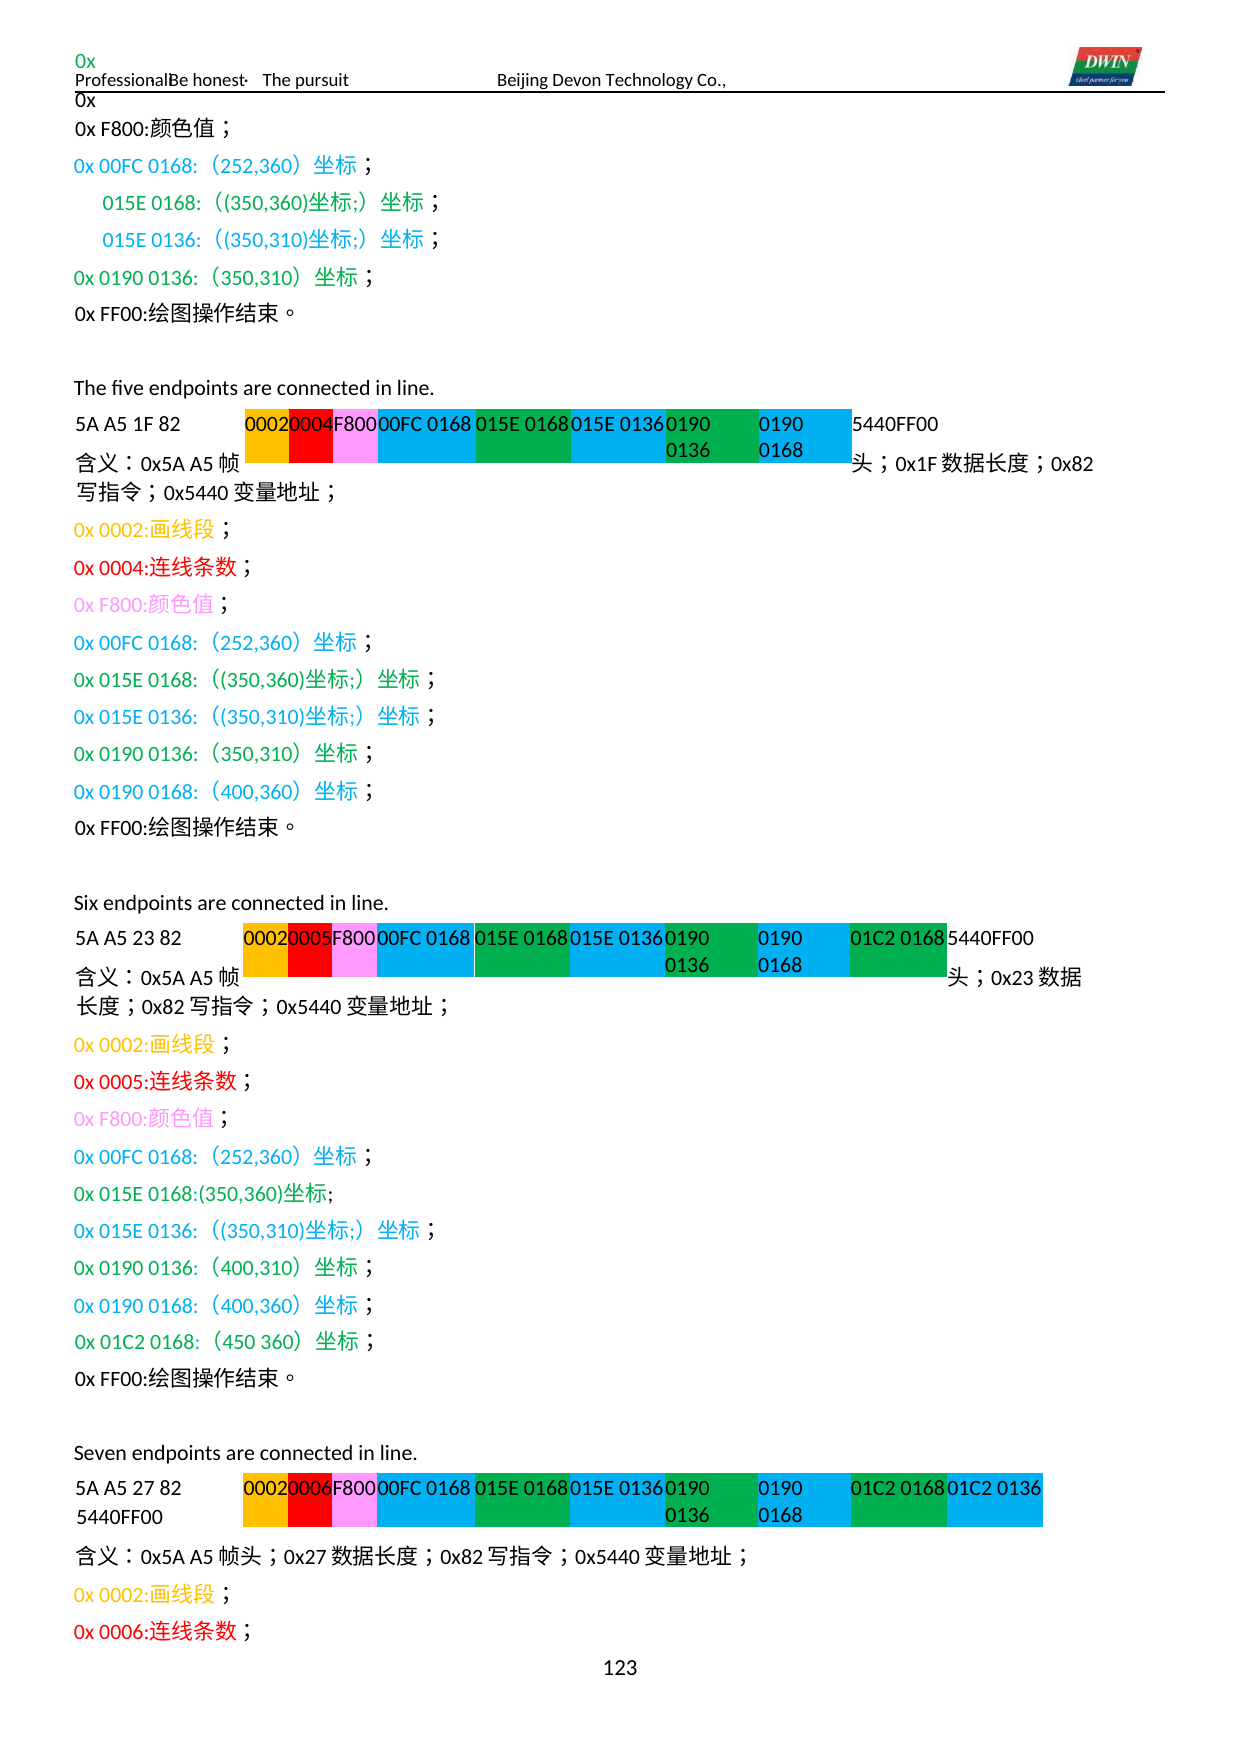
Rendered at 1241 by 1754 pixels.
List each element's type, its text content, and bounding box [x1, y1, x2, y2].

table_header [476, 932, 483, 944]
text 0x 0005:连线条数； [73, 1068, 1095, 1095]
picture [1068, 47, 1142, 86]
text 0x 0190 0168:（400,360）坐标； 0x FF00:绘图操作结束。 [73, 778, 404, 841]
text 5A A5 23 82 5440FF00 [75, 924, 243, 951]
text The five endpoints are connected in line. [73, 374, 1095, 401]
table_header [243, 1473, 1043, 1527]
text 0x 00FC 0168:（252,360）坐标； [73, 152, 1095, 179]
text 5A A5 27 82 5440FF00 [75, 1474, 1095, 1530]
text 0x 015E 0168:（(350,360)坐标;）坐标； [73, 666, 973, 693]
text 5A A5 1F 82 5440FF00 [852, 410, 1095, 437]
text 015E 0168:（(350,360)坐标;）坐标； [102, 189, 973, 216]
text Seven endpoints are connected in line. [73, 1439, 1095, 1465]
text 0x F800:颜色值； [73, 1106, 1095, 1132]
text 含义：0x5A A5帧头；0x1F数据长度；0x82写指令；0x5440变量地址； [75, 450, 1095, 506]
text 0x 0190 0136:（400,310）坐标； [73, 1254, 973, 1281]
text 0x 0190 0136:（350,310）坐标； 0x FF00:绘图操作结束。 [73, 264, 404, 327]
text 0x 0002:画线段； [73, 517, 1095, 543]
text 0x 00FC 0168:（252,360）坐标； [73, 629, 1095, 656]
text 5A A5 1F 82 5440FF00 [75, 410, 245, 437]
text 0x 015E 0168:(350,360)坐标; [73, 1180, 973, 1207]
text 0x F800:颜色值； [73, 591, 1095, 618]
text 0x 0002:画线段； [73, 1031, 1095, 1057]
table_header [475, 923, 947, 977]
text 0x 0004:连线条数； [73, 554, 1095, 581]
text 015E 0136:（(350,310)坐标;）坐标； [102, 227, 1095, 253]
text 0x 0002:画线段； [73, 1581, 1095, 1607]
text Six endpoints are connected in line. [73, 889, 1095, 915]
text 含义：0x5A A5帧头；0x27数据长度；0x82写指令；0x5440变量地址； [75, 1543, 1095, 1570]
text 0x 0190 0136:（350,310）坐标； [73, 741, 973, 767]
text 0x 0006:连线条数； [73, 1618, 1095, 1645]
text 0x 015E 0136:（(350,310)坐标;）坐标； [73, 703, 1095, 730]
text 0x 00FC 0168:（252,360）坐标； [73, 1143, 1095, 1169]
text 5A A5 23 82 5440FF00 [947, 924, 1095, 951]
text 含义：0x5A A5帧头；0x23数据长度；0x82写指令；0x5440变量地址； [75, 964, 1095, 1020]
text 0x F800:颜色值； [75, 115, 1095, 142]
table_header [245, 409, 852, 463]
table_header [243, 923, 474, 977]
text 0x 0190 0168:（400,360）坐标； 0x 01C2 0168:（450 360）坐标； 0x FF00:绘图操作结束。 [73, 1292, 404, 1391]
text 0x 015E 0136:（(350,310)坐标;）坐标； [73, 1217, 1095, 1244]
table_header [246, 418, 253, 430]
